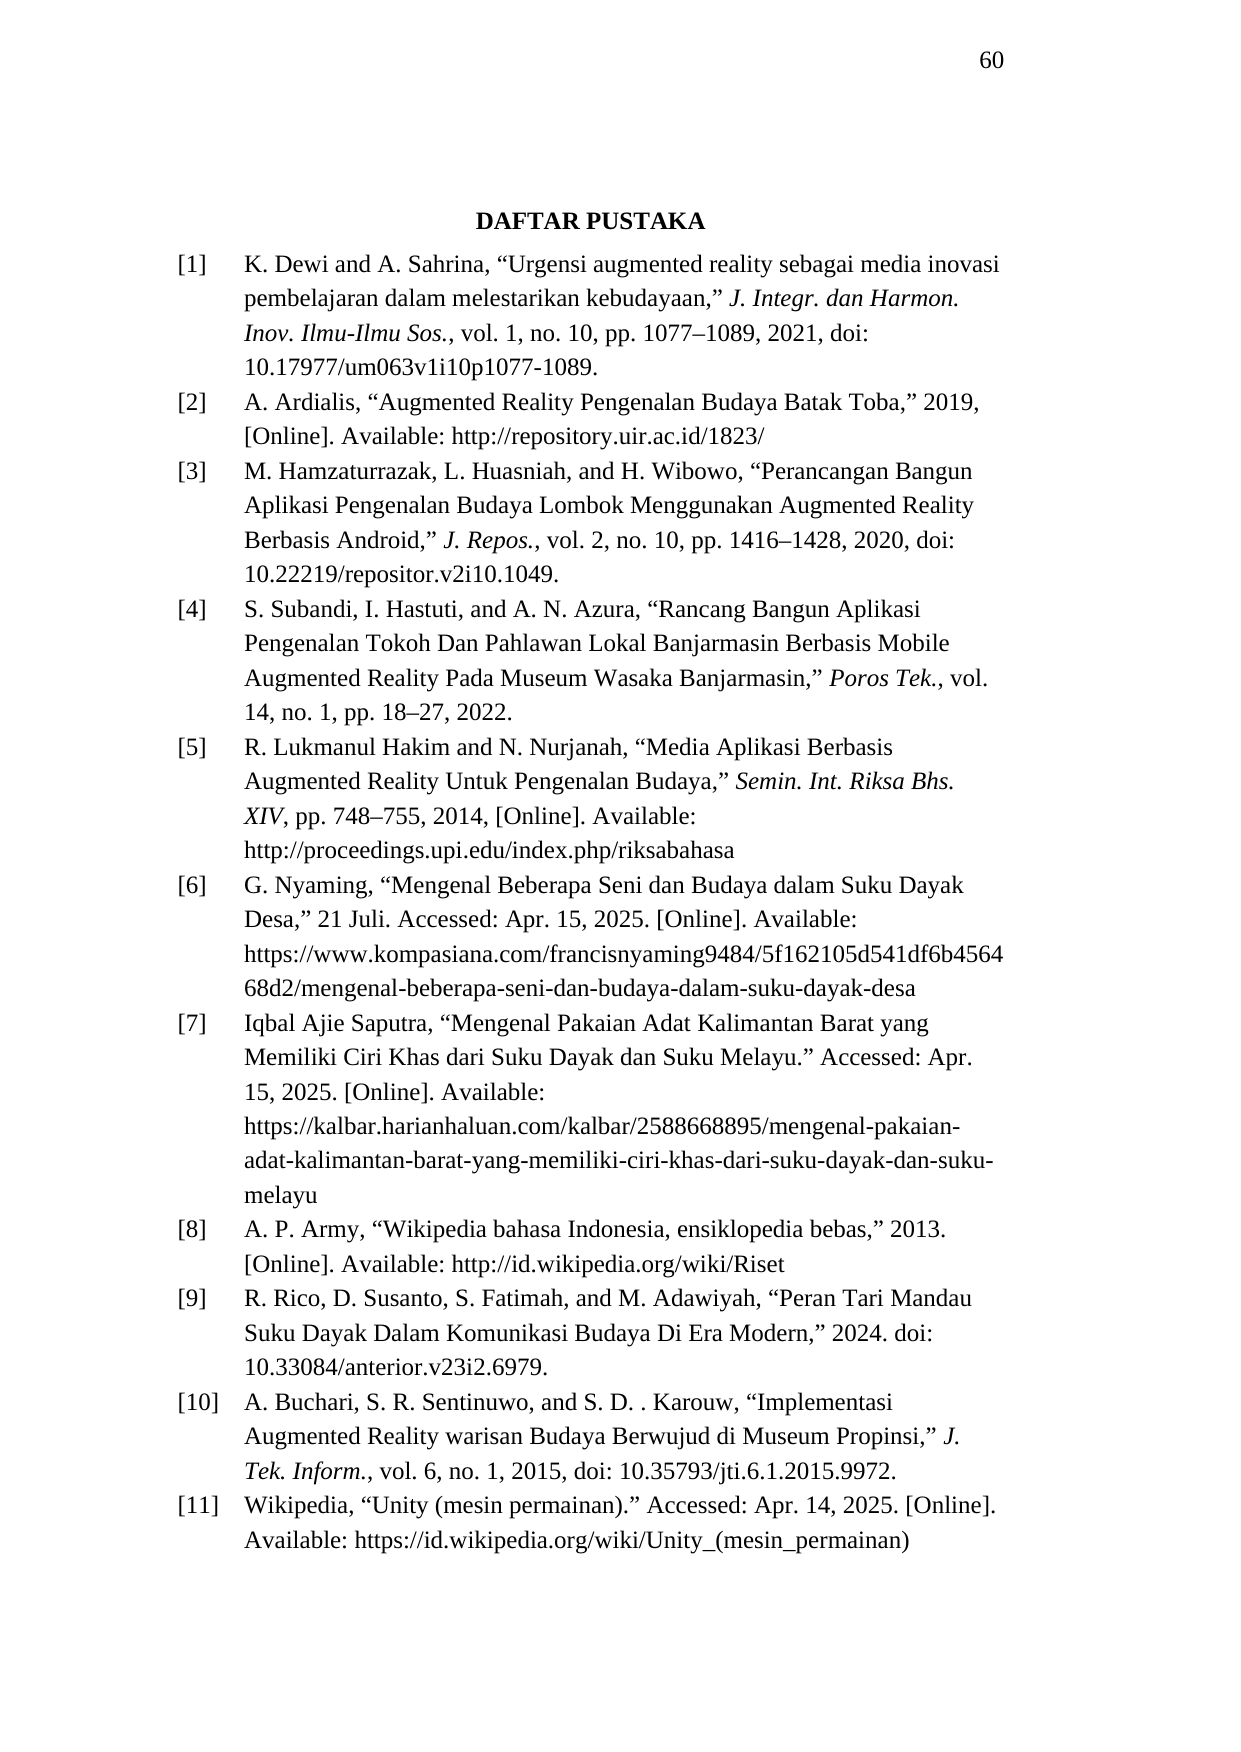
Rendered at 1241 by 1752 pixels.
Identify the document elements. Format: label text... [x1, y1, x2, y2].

text [6] G. Nyaming, “Mengenal Beberapa Seni dan Budaya dalam Suku Dayak Desa,” 21 Juli. Accessed: Apr. 15, 2025. [Online]. Available: https://www.kompasiana.com/francisnyaming9484/5f162105d541df6b456468d2/mengenal-beberapa-seni-dan-budaya-dalam-suku-dayak-desa [177, 870, 1004, 1002]
text [4] S. Subandi, I. Hastuti, and A. N. Azura, “Rancang Bangun Aplikasi Pengenalan Tokoh Dan Pahlawan Lokal Banjarmasin Berbasis Mobile Augmented Reality Pada Museum Wasaka Banjarmasin,” Poros Tek., vol. 14, no. 1, pp. 18–27, 2022. [177, 594, 1004, 726]
text [1] K. Dewi and A. Sahrina, “Urgensi augmented reality sebagai media inovasi pembelajaran dalam melestarikan kebudayaan,” J. Integr. dan Harmon. Inov. Ilmu-Ilmu Sos., vol. 1, no. 10, pp. 1077–1089, 2021, doi: 10.17977/um063v1i10p1077-1089. [177, 249, 1004, 381]
text [11] Wikipedia, “Unity (mesin permainan).” Accessed: Apr. 14, 2025. [Online]. Available: https://id.wikipedia.org/wiki/Unity_(mesin_permainan) [177, 1490, 1004, 1553]
text [2] A. Ardialis, “Augmented Reality Pengenalan Budaya Batak Toba,” 2019, [Online]. Available: http://repository.uir.ac.id/1823/ [177, 387, 1004, 450]
text [7] Iqbal Ajie Saputra, “Mengenal Pakaian Adat Kalimantan Barat yang Memiliki Ciri Khas dari Suku Dayak dan Suku Melayu.” Accessed: Apr. 15, 2025. [Online]. Available: https://kalbar.harianhaluan.com/kalbar/2588668895/mengenal-pakaian-adat-kalimantan-barat-yang-memiliki-ciri-khas-dari-suku-dayak-dan-suku-melayu [177, 1008, 1004, 1209]
text [3] M. Hamzaturrazak, L. Huasniah, and H. Wibowo, “Perancangan Bangun Aplikasi Pengenalan Budaya Lombok Menggunakan Augmented Reality Berbasis Android,” J. Repos., vol. 2, no. 10, pp. 1416–1428, 2020, doi: 10.22219/repositor.v2i10.1049. [177, 456, 1004, 588]
text [10] A. Buchari, S. R. Sentinuwo, and S. D. . Karouw, “Implementasi Augmented Reality warisan Budaya Berwujud di Museum Propinsi,” J. Tek. Inform., vol. 6, no. 1, 2015, doi: 10.35793/jti.6.1.2015.9972. [177, 1387, 1004, 1484]
subtitle DAFTAR PUSTAKA [177, 206, 1004, 235]
text [5] R. Lukmanul Hakim and N. Nurjanah, “Media Aplikasi Berbasis Augmented Reality Untuk Pengenalan Budaya,” Semin. Int. Riksa Bhs. XIV, pp. 748–755, 2014, [Online]. Available: http://proceedings.upi.edu/index.php/riksabahasa [177, 732, 1004, 864]
text [8] A. P. Army, “Wikipedia bahasa Indonesia, ensiklopedia bebas,” 2013. [Online]. Available: http://id.wikipedia.org/wiki/Riset [177, 1214, 1004, 1278]
text [9] R. Rico, D. Susanto, S. Fatimah, and M. Adawiyah, “Peran Tari Mandau Suku Dayak Dalam Komunikasi Budaya Di Era Modern,” 2024. doi: 10.33084/anterior.v23i2.6979. [177, 1283, 1004, 1381]
